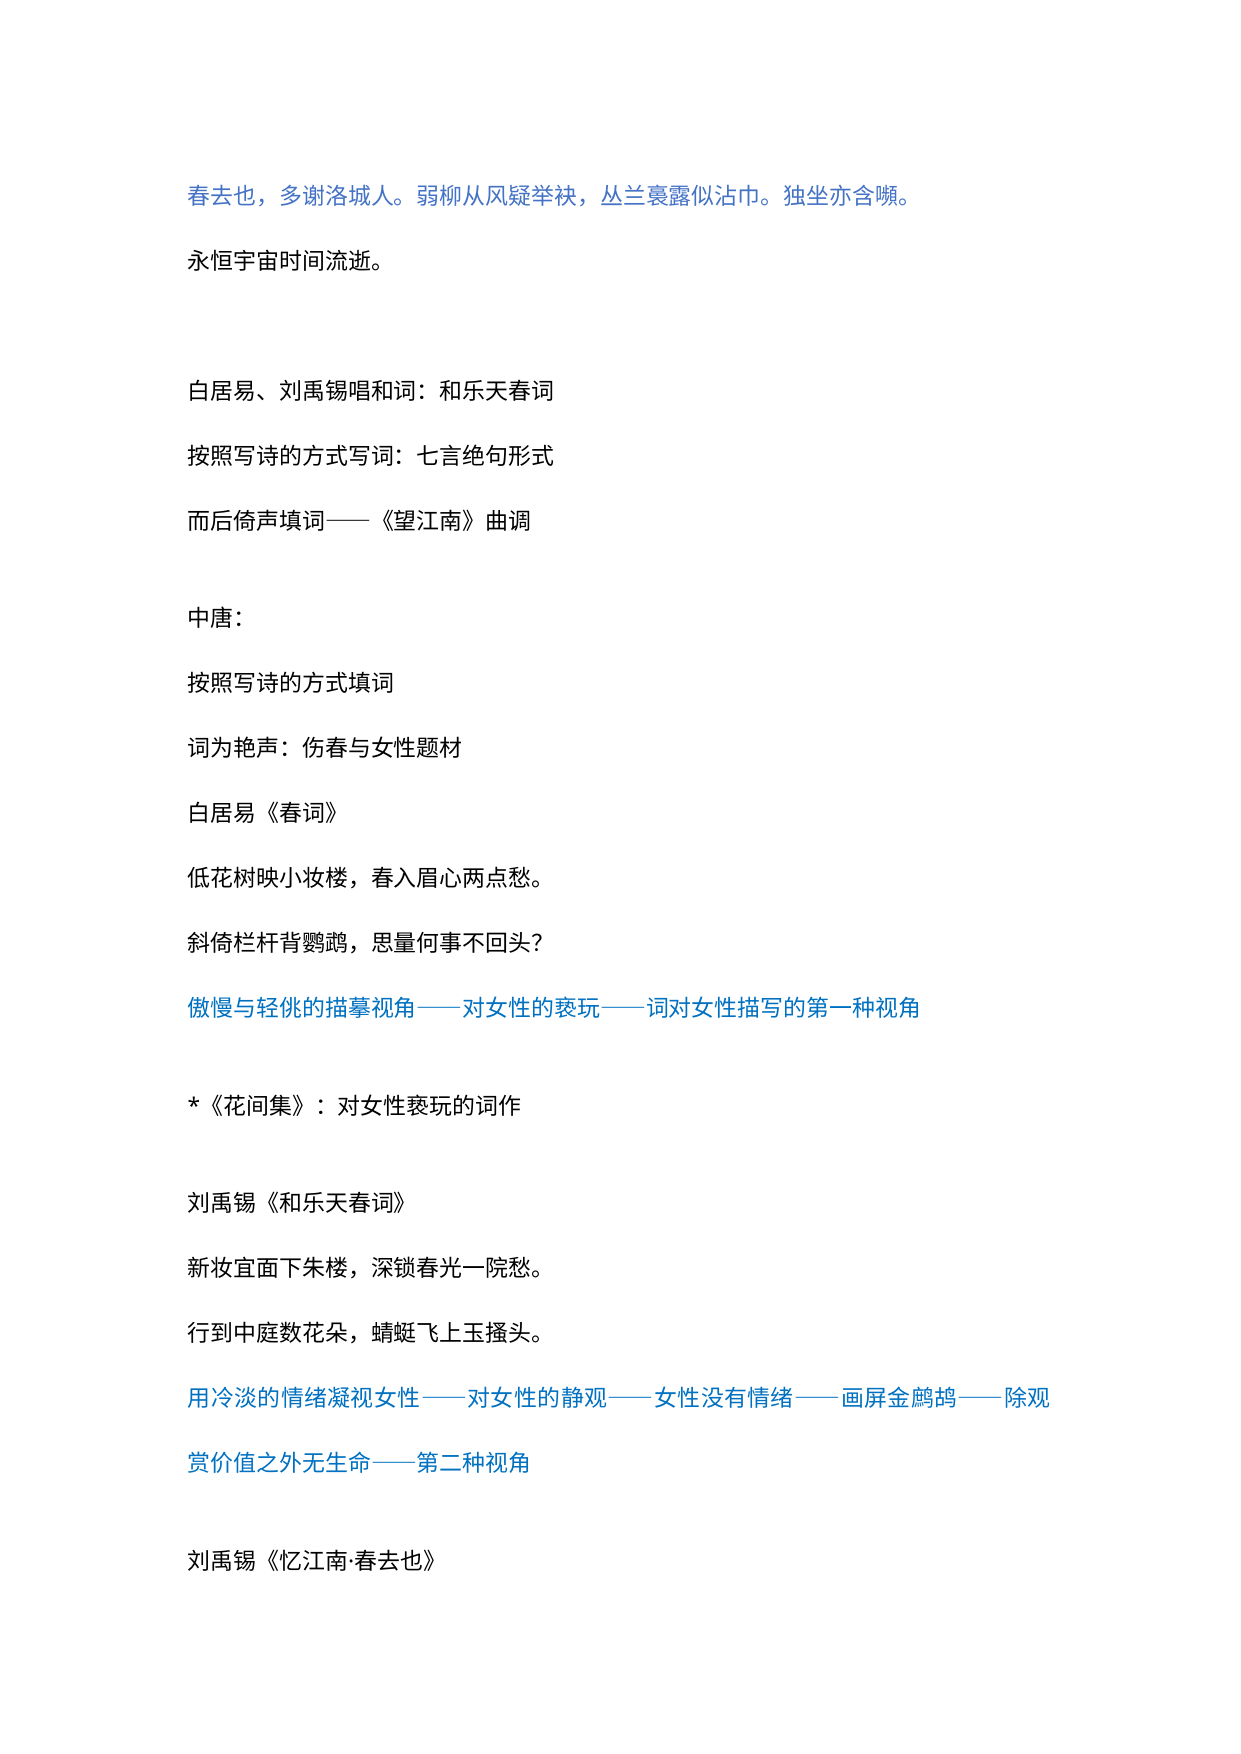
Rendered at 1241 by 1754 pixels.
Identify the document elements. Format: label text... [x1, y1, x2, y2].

text 词为艳声：伤春与女性题材 [187, 714, 1053, 779]
text 按照写诗的方式写词：七言绝句形式 [187, 422, 1053, 487]
text 白居易、刘禹锡唱和词：和乐天春词 [187, 357, 1053, 422]
text 斜倚栏杆背鹦鹉，思量何事不回头？ [187, 909, 1053, 974]
text 傲慢与轻佻的描摹视角——对女性的亵玩——词对女性描写的第一种视角 [187, 974, 1053, 1039]
text 春去也，多谢洛城人。弱柳从风疑举袂，丛兰裛露似沾巾。独坐亦含嚬。 [187, 162, 1053, 227]
text 低花树映小妆楼，春入眉心两点愁。 [187, 844, 1053, 909]
text 新妆宜面下朱楼，深锁春光一院愁。 [187, 1234, 1053, 1299]
text 而后倚声填词——《望江南》曲调 [187, 487, 1053, 552]
text 中唐： [187, 584, 1053, 649]
text *《花间集》：对女性亵玩的词作 [187, 1072, 1053, 1137]
text 永恒宇宙时间流逝。 [187, 227, 1053, 292]
text 行到中庭数花朵，蜻蜓飞上玉搔头。 [187, 1299, 1053, 1364]
text 按照写诗的方式填词 [187, 649, 1053, 714]
text 刘禹锡《忆江南·春去也》 [187, 1527, 1053, 1592]
text 刘禹锡《和乐天春词》 [187, 1169, 1053, 1234]
text 白居易《春词》 [187, 779, 1053, 844]
text 用冷淡的情绪凝视女性——对女性的静观——女性没有情绪——画屏金鹧鸪——除观赏价值之外无生命——第二种视角 [187, 1364, 1053, 1494]
